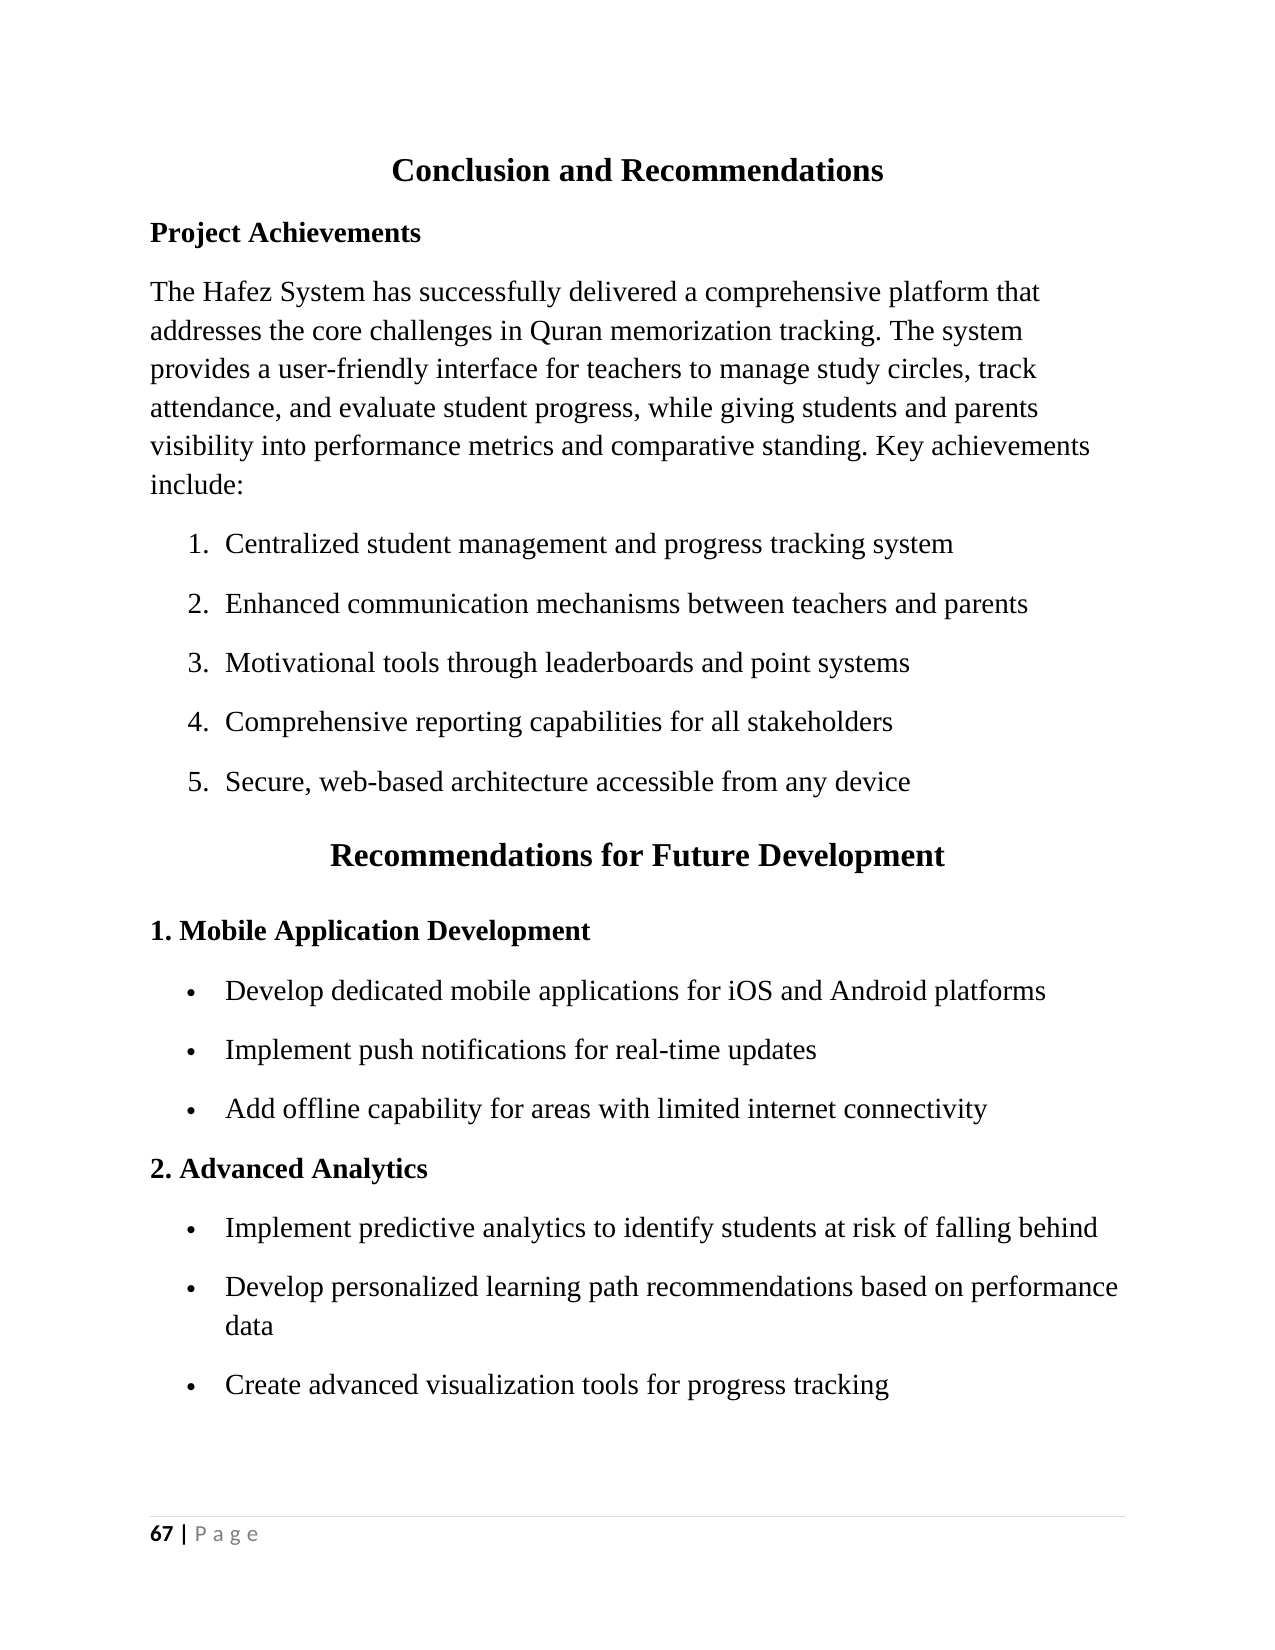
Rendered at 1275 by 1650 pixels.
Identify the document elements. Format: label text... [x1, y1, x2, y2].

list Enhanced communication mechanisms between teachers and parents [187, 586, 1125, 619]
list Create advanced visualization tools for progress tracking [187, 1367, 1125, 1401]
text The Hafez System has successfully delivered a comprehensive platform that addresses the core challenges in Quran memorization tracking. The system provides a user-friendly interface for teachers to manage study circles, track attendance, and evaluate student progress, while giving students and parents visibility into performance metrics and comparative standing. Key achievements include: [150, 274, 1125, 501]
list Develop personalized learning path recommendations based on performance data [187, 1269, 1125, 1342]
text Project Achievements [150, 215, 1125, 248]
list Implement predictive analytics to identify students at risk of falling behind [187, 1210, 1125, 1244]
list Secure, web-based architecture accessible from any device [187, 764, 1125, 797]
list Motivational tools through leaderboards and point systems [187, 645, 1125, 679]
list Comprehensive reporting capabilities for all stakeholders [187, 704, 1125, 738]
text 1. Mobile Application Development [150, 913, 1125, 947]
list Implement push notifications for real-time updates [187, 1032, 1125, 1066]
text Recommendations for Future Development [150, 835, 1125, 873]
list Develop dedicated mobile applications for iOS and Android platforms [187, 973, 1125, 1006]
list Centralized student management and progress tracking system [187, 526, 1125, 560]
list Add offline capability for areas with limited internet connectivity [187, 1091, 1125, 1125]
text 2. Advanced Analytics [150, 1151, 1125, 1184]
text Conclusion and Recommendations [150, 150, 1125, 188]
